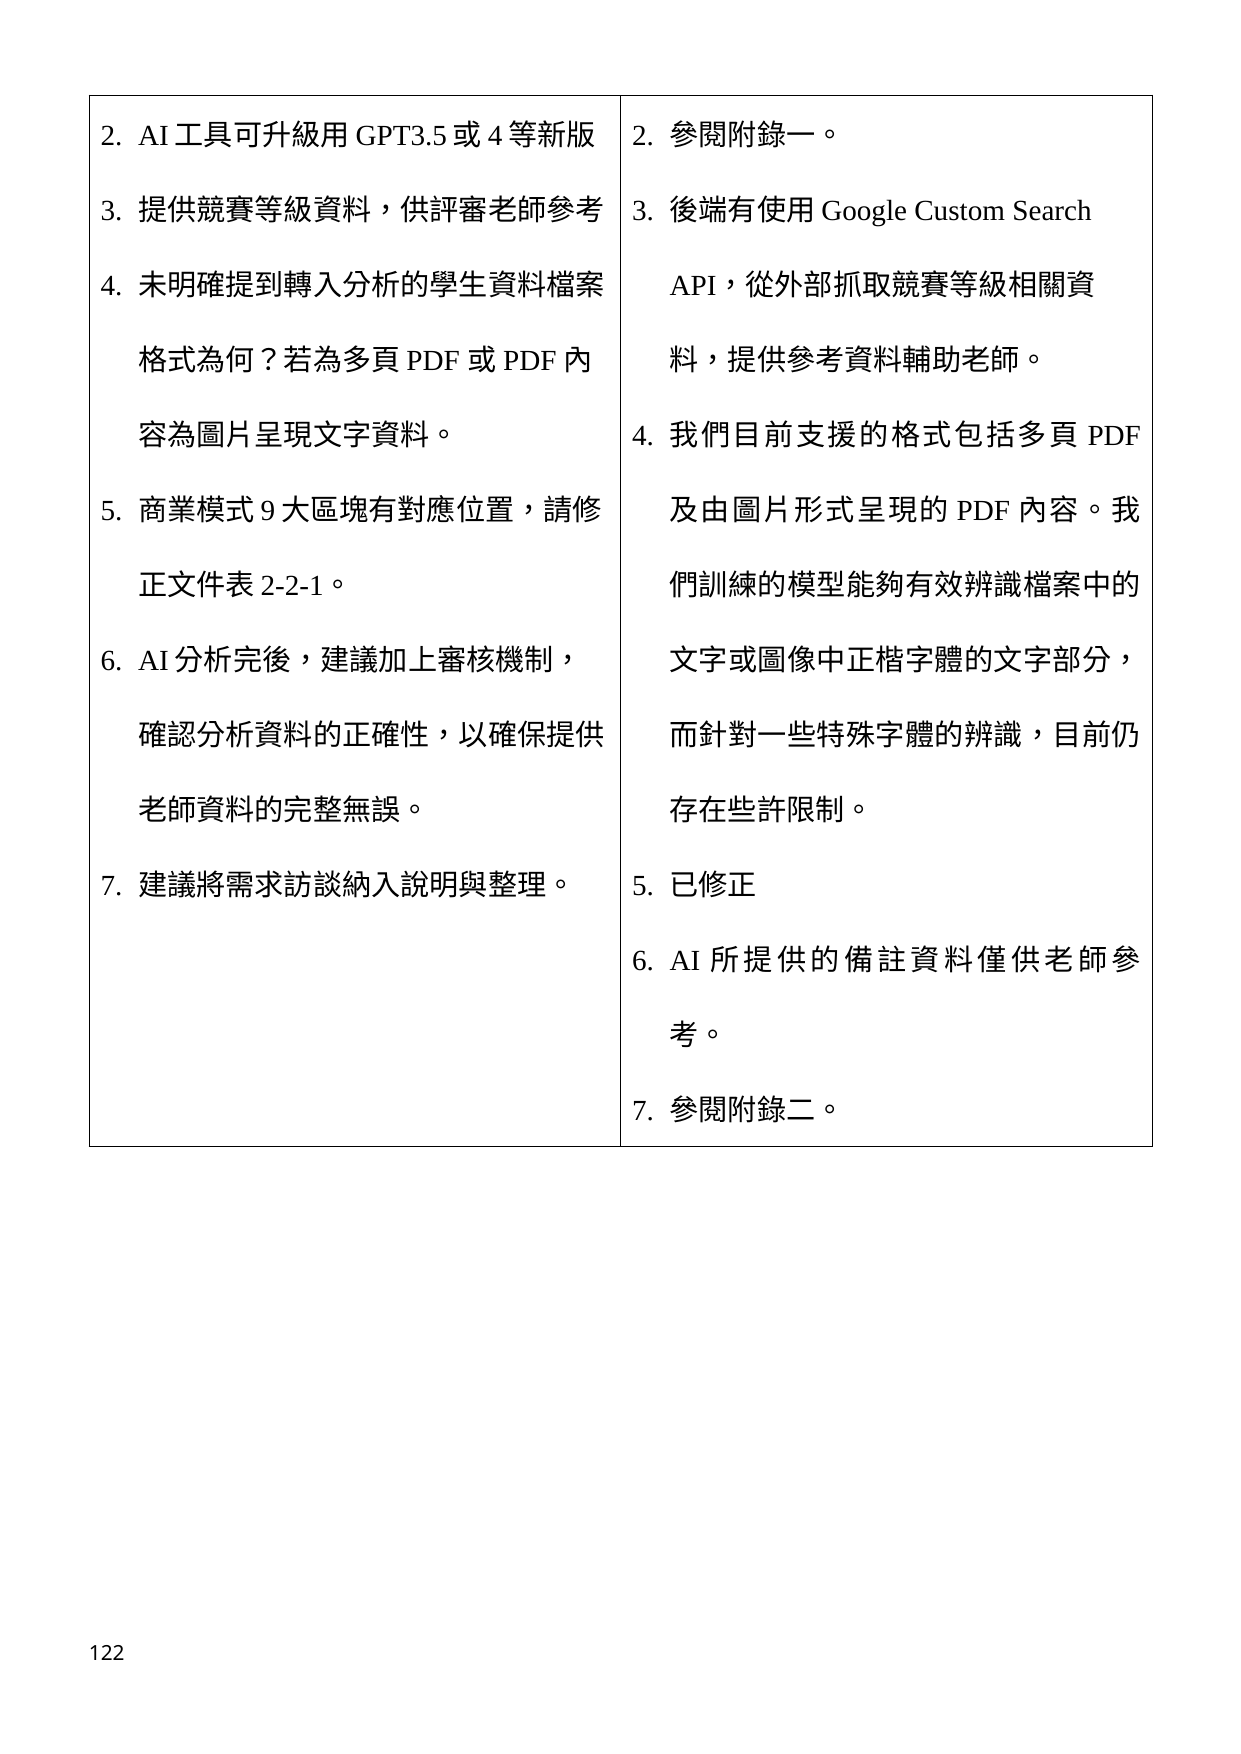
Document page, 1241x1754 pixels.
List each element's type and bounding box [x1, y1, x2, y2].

table_cell [621, 96, 1152, 1146]
table_cell [90, 96, 620, 1146]
